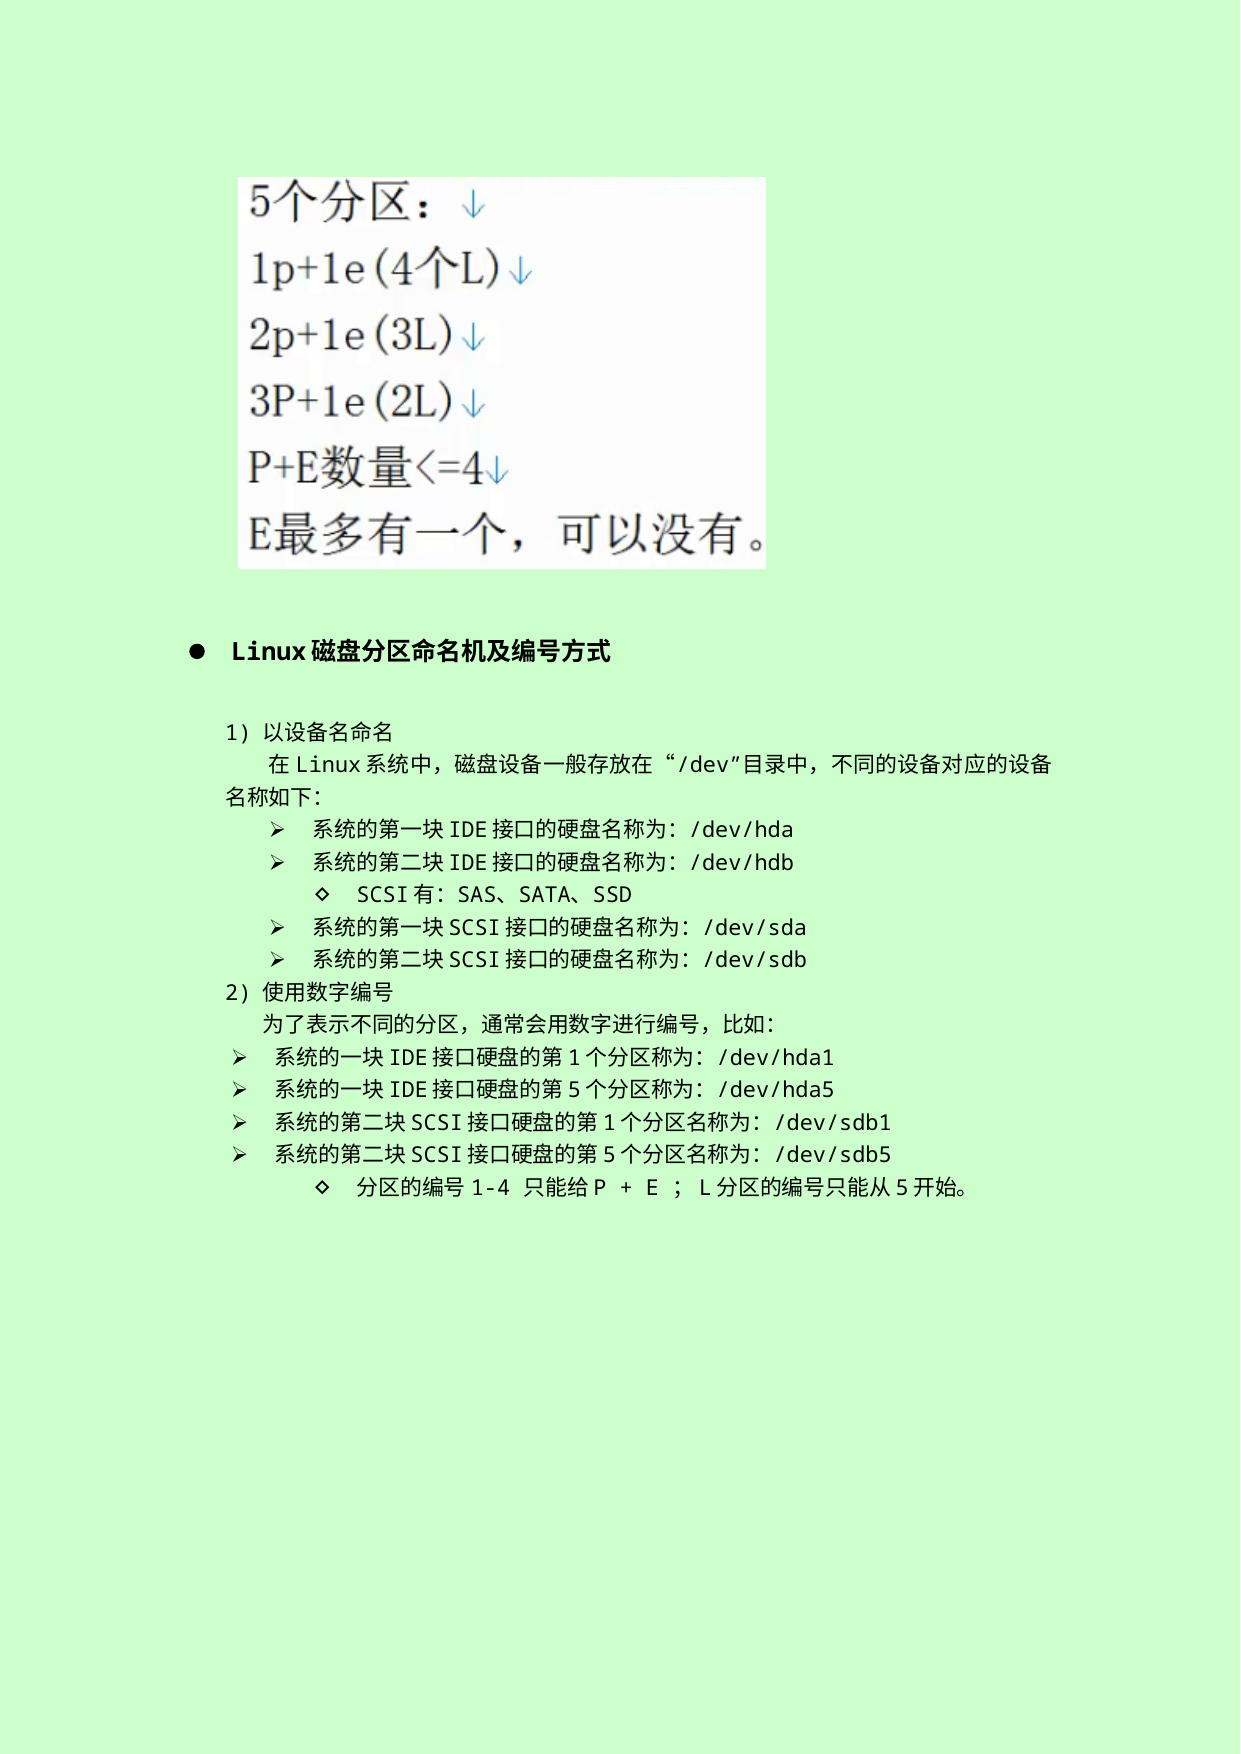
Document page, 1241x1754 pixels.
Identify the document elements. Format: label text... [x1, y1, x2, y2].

list 系统的第一块SCSI接口的硬盘名称为：/dev/sda [269, 909, 1053, 942]
list 使用数字编号 [225, 974, 1053, 1007]
text 在Linux系统中，磁盘设备一般存放在“/dev”目录中，不同的设备对应的设备名称如下： [225, 747, 1053, 812]
list 系统的第二块SCSI接口的硬盘名称为：/dev/sdb [269, 942, 1053, 974]
list 系统的一块IDE接口硬盘的第1个分区称为：/dev/hda1 [231, 1039, 1053, 1072]
list 系统的第二块IDE接口的硬盘名称为：/dev/hdb [269, 844, 1053, 877]
list 以设备名命名 [225, 714, 1053, 747]
list Linux磁盘分区命名机及编号方式 [187, 617, 1053, 682]
list SCSI有：SAS、SATA、SSD [312, 877, 1053, 909]
picture [238, 177, 767, 569]
list 系统的第二块SCSI接口硬盘的第5个分区名称为：/dev/sdb5 [231, 1137, 1053, 1169]
list 系统的第二块SCSI接口硬盘的第1个分区名称为：/dev/sdb1 [231, 1104, 1053, 1137]
list 为了表示不同的分区，通常会用数字进行编号，比如： [262, 1007, 1053, 1039]
list 分区的编号 1-4 只能给P + E ； L分区的编号只能从5开始。 [312, 1169, 1053, 1202]
list 系统的第一块IDE接口的硬盘名称为：/dev/hda [269, 812, 1053, 844]
list 系统的一块IDE接口硬盘的第5个分区称为：/dev/hda5 [231, 1072, 1053, 1104]
